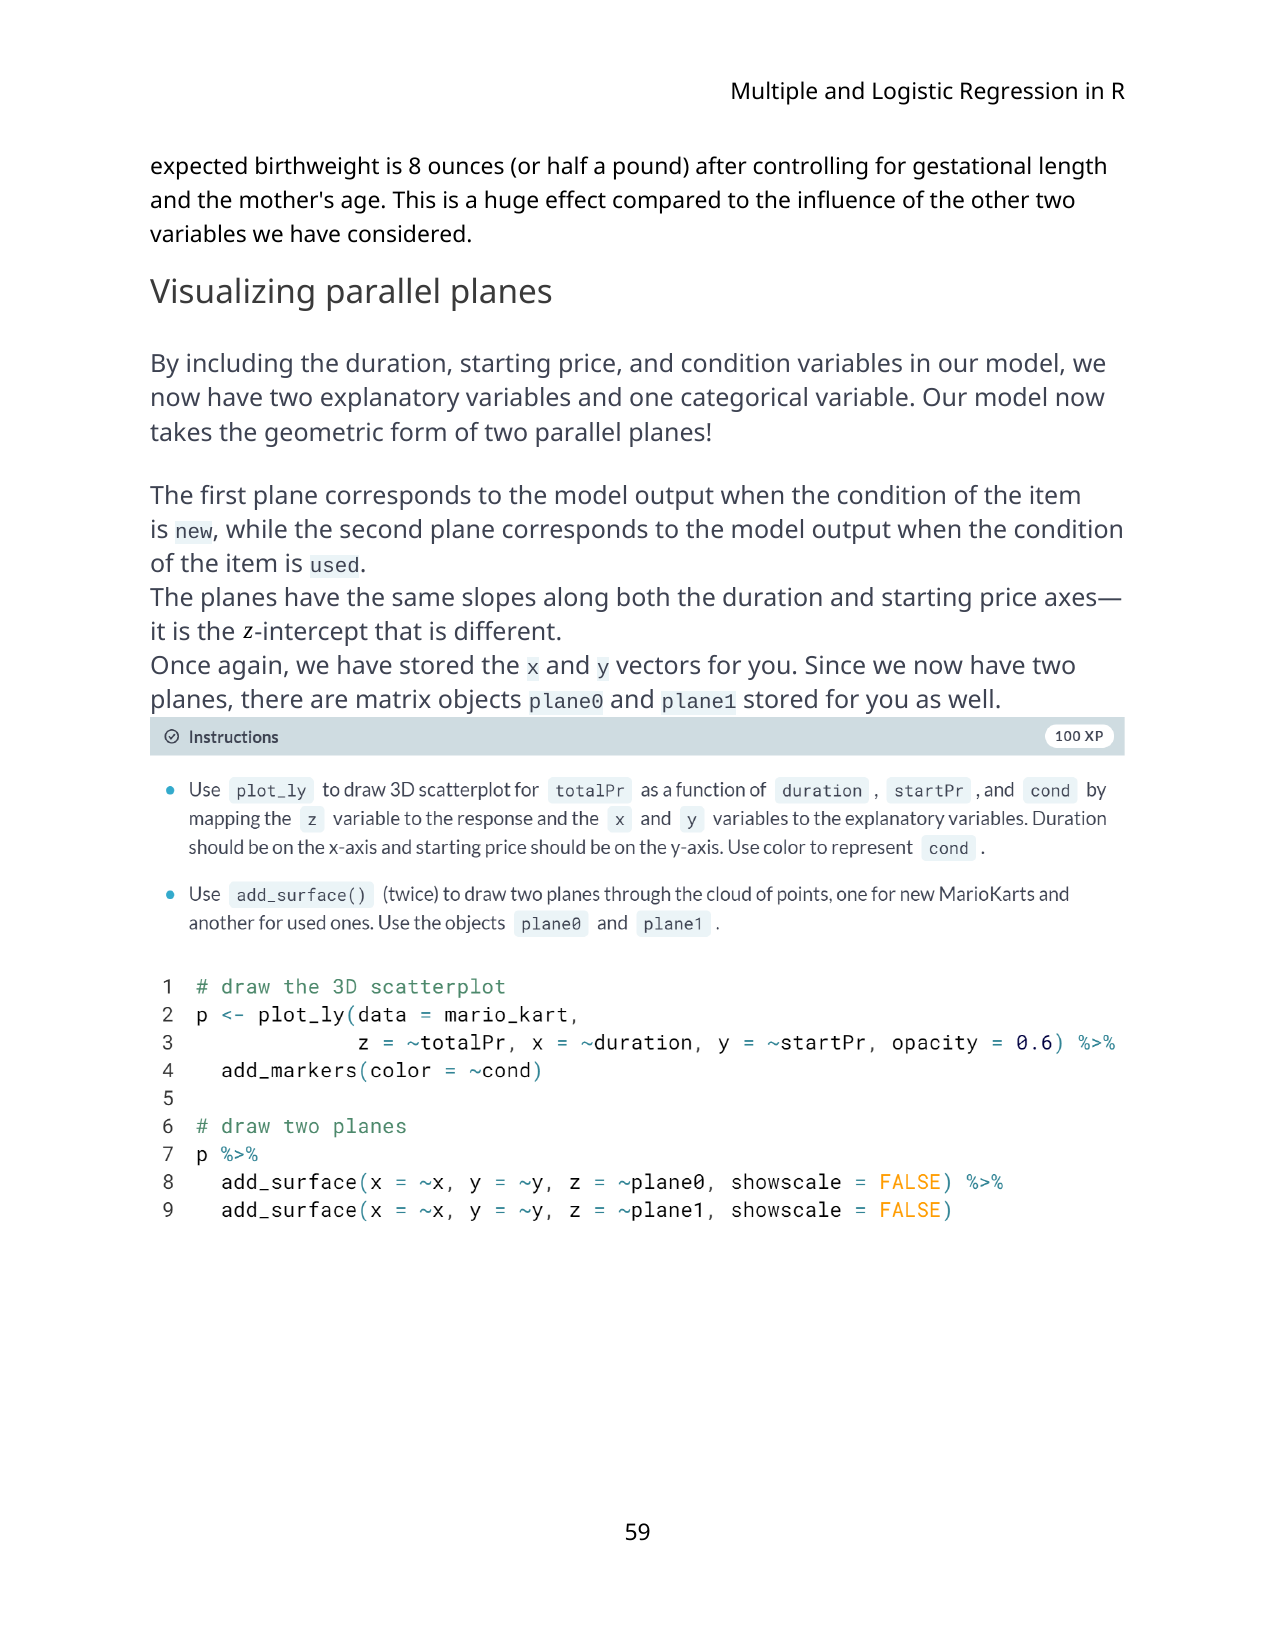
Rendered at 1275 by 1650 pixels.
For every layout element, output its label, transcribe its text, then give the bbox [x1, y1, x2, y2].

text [150, 150, 1125, 249]
picture [150, 715, 1125, 948]
text Once again, we have stored the x and y vectors for you. Since we now have two planes, there are matrix objects plane0 and plane1 stored for you as well. [150, 648, 1125, 715]
subtitle Visualizing parallel planes [150, 268, 1125, 313]
text The first plane corresponds to the model output when the condition of the item is new, while the second plane corresponds to the model output when the condition of the item is used. [150, 477, 1125, 579]
text The planes have the same slopes along both the duration and starting price axes—it is the -intercept that is different. [150, 579, 1125, 648]
picture [150, 966, 1124, 1226]
text By including the duration, starting price, and condition variables in our model, we now have two explanatory variables and one categorical variable. Our model now takes the geometric form of two parallel planes! [150, 346, 1125, 448]
